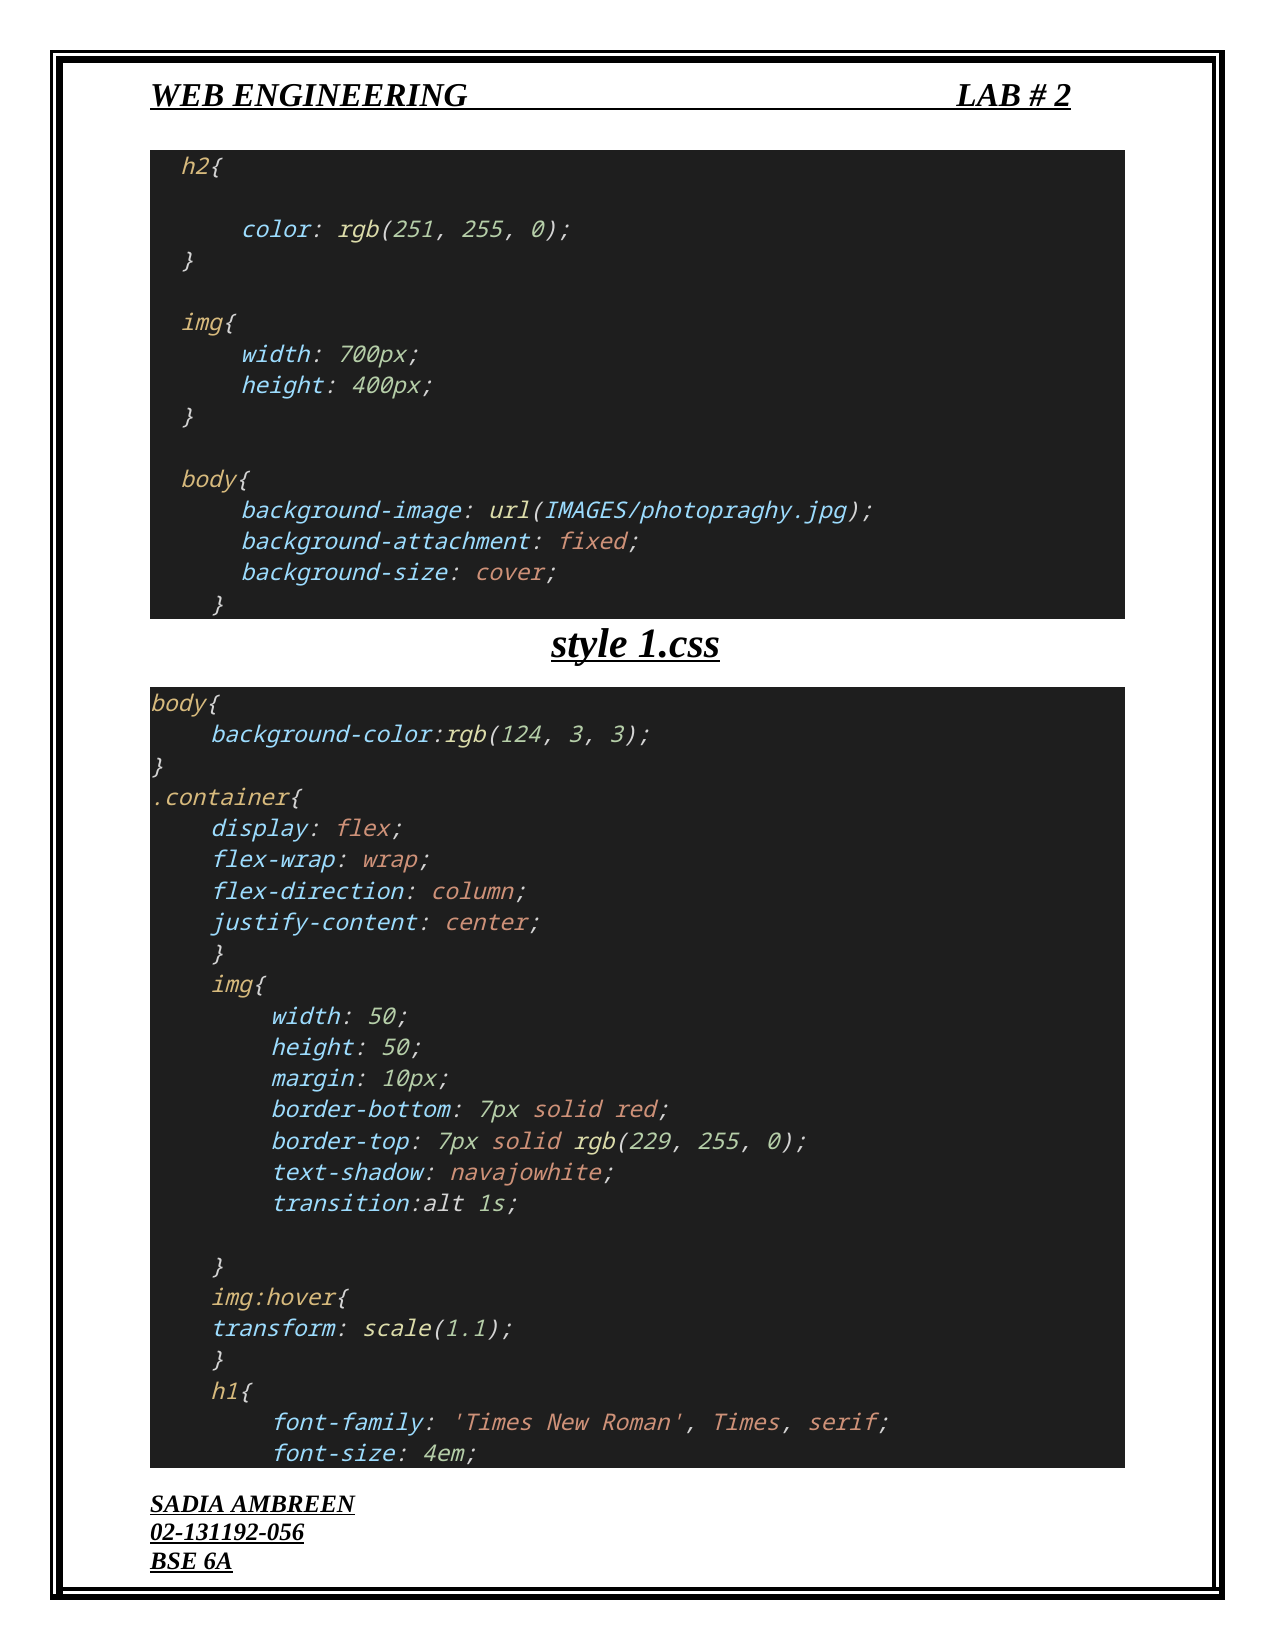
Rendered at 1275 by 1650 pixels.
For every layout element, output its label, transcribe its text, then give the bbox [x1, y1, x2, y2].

text background-size: cover; [150, 556, 1125, 587]
text justify-content: center; [150, 906, 1125, 937]
text body{ [150, 462, 1125, 494]
text height: 400px; [150, 369, 1125, 400]
text flex-wrap: wrap; [150, 843, 1125, 874]
text } [150, 587, 1125, 619]
text flex-direction: column; [150, 874, 1125, 906]
text border-bottom: 7px solid red; [150, 1093, 1125, 1124]
text background-attachment: fixed; [150, 525, 1125, 556]
text width: 50; [150, 999, 1125, 1031]
text .container{ [150, 781, 1125, 812]
text } [150, 937, 1125, 968]
text display: flex; [150, 812, 1125, 843]
text } [150, 749, 1125, 781]
text img{ [150, 306, 1125, 337]
text transform: scale(1.1); [150, 1312, 1125, 1343]
text text-shadow: navajowhite; [150, 1156, 1125, 1187]
text background-image: url(IMAGES/photopraghy.jpg); [150, 494, 1125, 525]
text } [150, 400, 1125, 431]
text } [150, 1343, 1125, 1374]
text h2{ [150, 150, 1125, 181]
text body{ [150, 687, 1125, 718]
text style 1.css [150, 619, 1125, 667]
text img:hover{ [150, 1281, 1125, 1312]
text } [150, 1249, 1125, 1281]
text } [150, 244, 1125, 275]
text color: rgb(251, 255, 0); [150, 212, 1125, 244]
text margin: 10px; [150, 1062, 1125, 1093]
text h1{ [150, 1374, 1125, 1406]
text border-top: 7px solid rgb(229, 255, 0); [150, 1124, 1125, 1156]
text font-size: 4em; [150, 1437, 1125, 1468]
text transition:alt 1s; [150, 1187, 1125, 1218]
text width: 700px; [150, 337, 1125, 369]
text height: 50; [150, 1031, 1125, 1062]
text img{ [150, 968, 1125, 999]
text background-color:rgb(124, 3, 3); [150, 718, 1125, 749]
text font-family: 'Times New Roman', Times, serif; [150, 1406, 1125, 1437]
